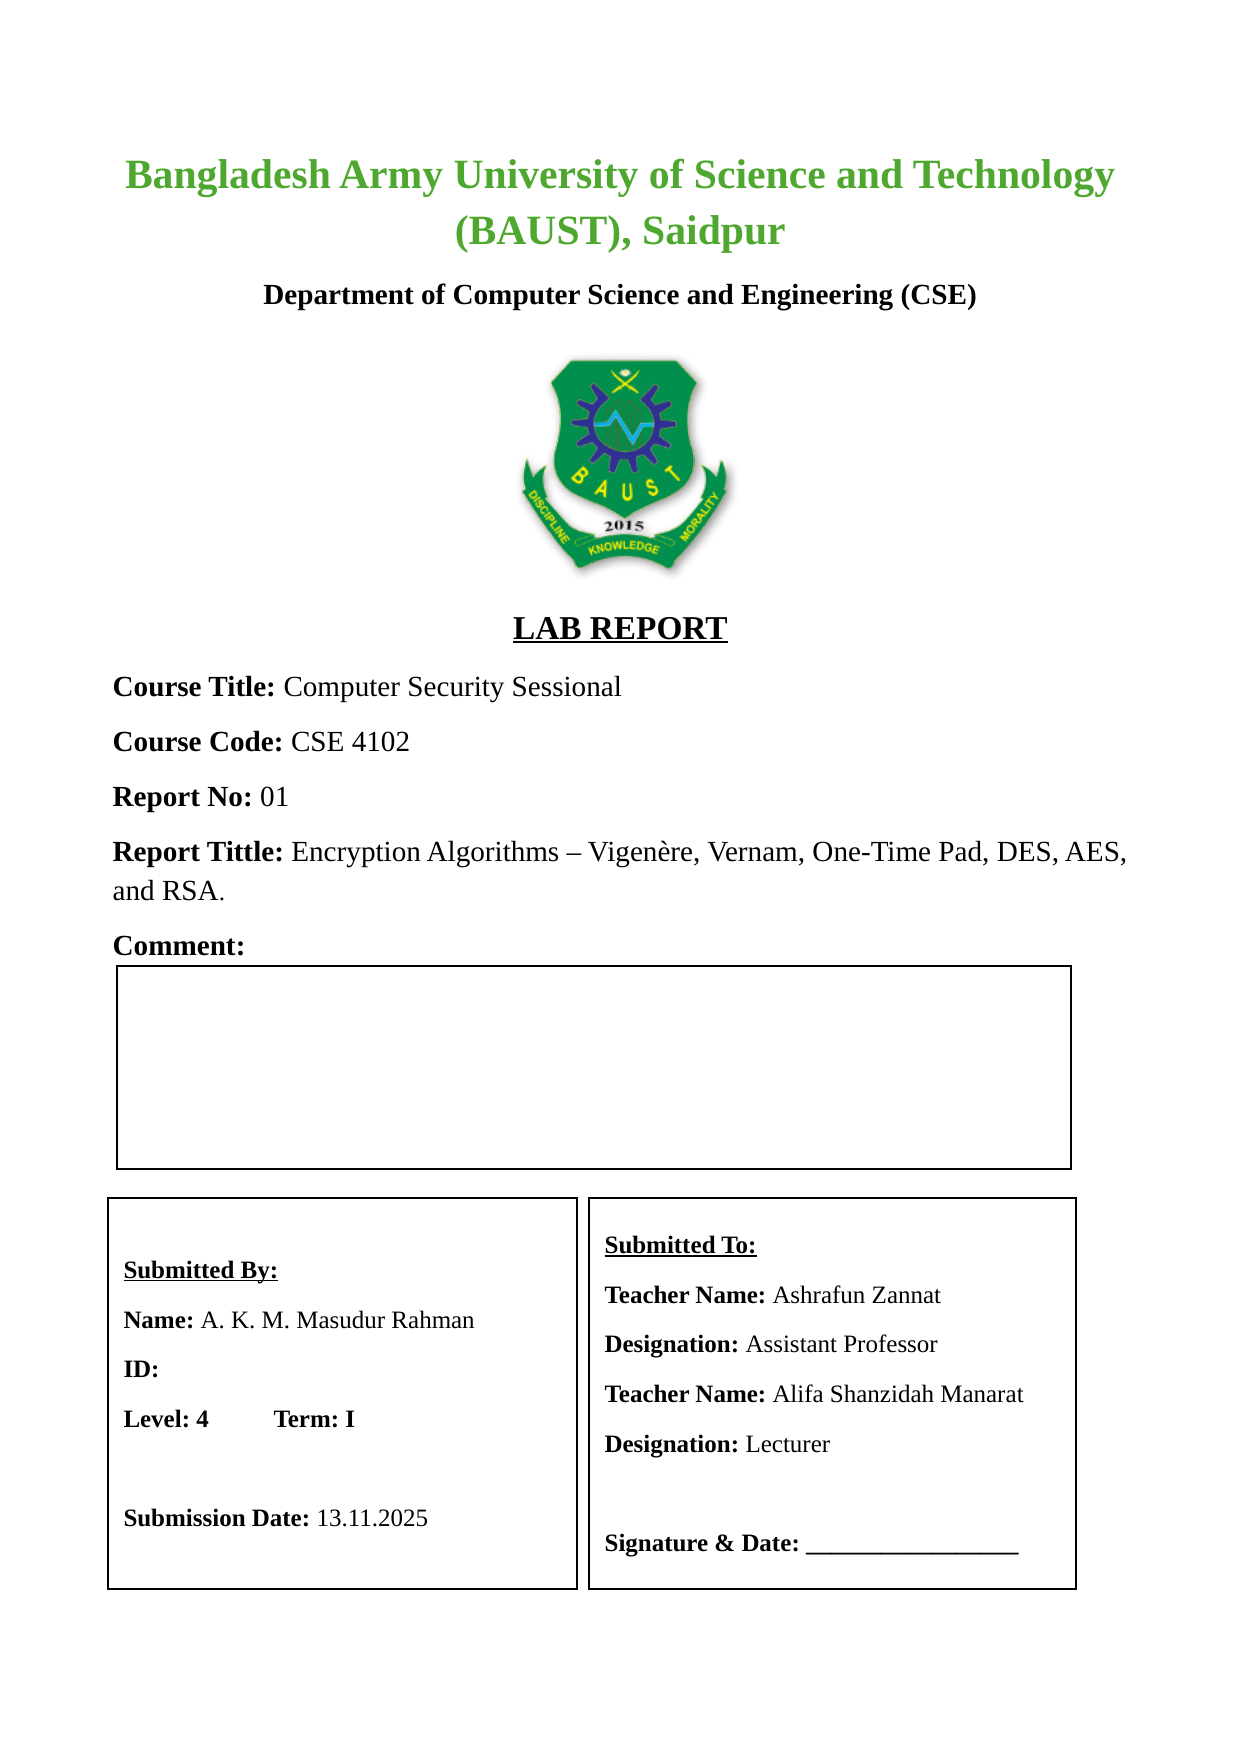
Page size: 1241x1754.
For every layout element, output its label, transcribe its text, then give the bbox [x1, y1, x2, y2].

text LAB REPORT [112, 608, 1128, 646]
text Report Tittle: Encryption Algorithms – Vigenère, Vernam, One-Time Pad, DES, AES, and RSA. [112, 834, 1128, 907]
picture [505, 345, 744, 583]
text Department of Computer Science and Engineering (CSE) [112, 277, 1128, 310]
text Course Title: Computer Security Sessional [112, 669, 1128, 702]
text Report No: 01 [112, 779, 1128, 813]
text Course Code: CSE 4102 [112, 724, 1128, 758]
text Bangladesh Army University of Science and Technology (BAUST), Saidpur [112, 150, 1128, 253]
text Comment: [112, 928, 1128, 962]
